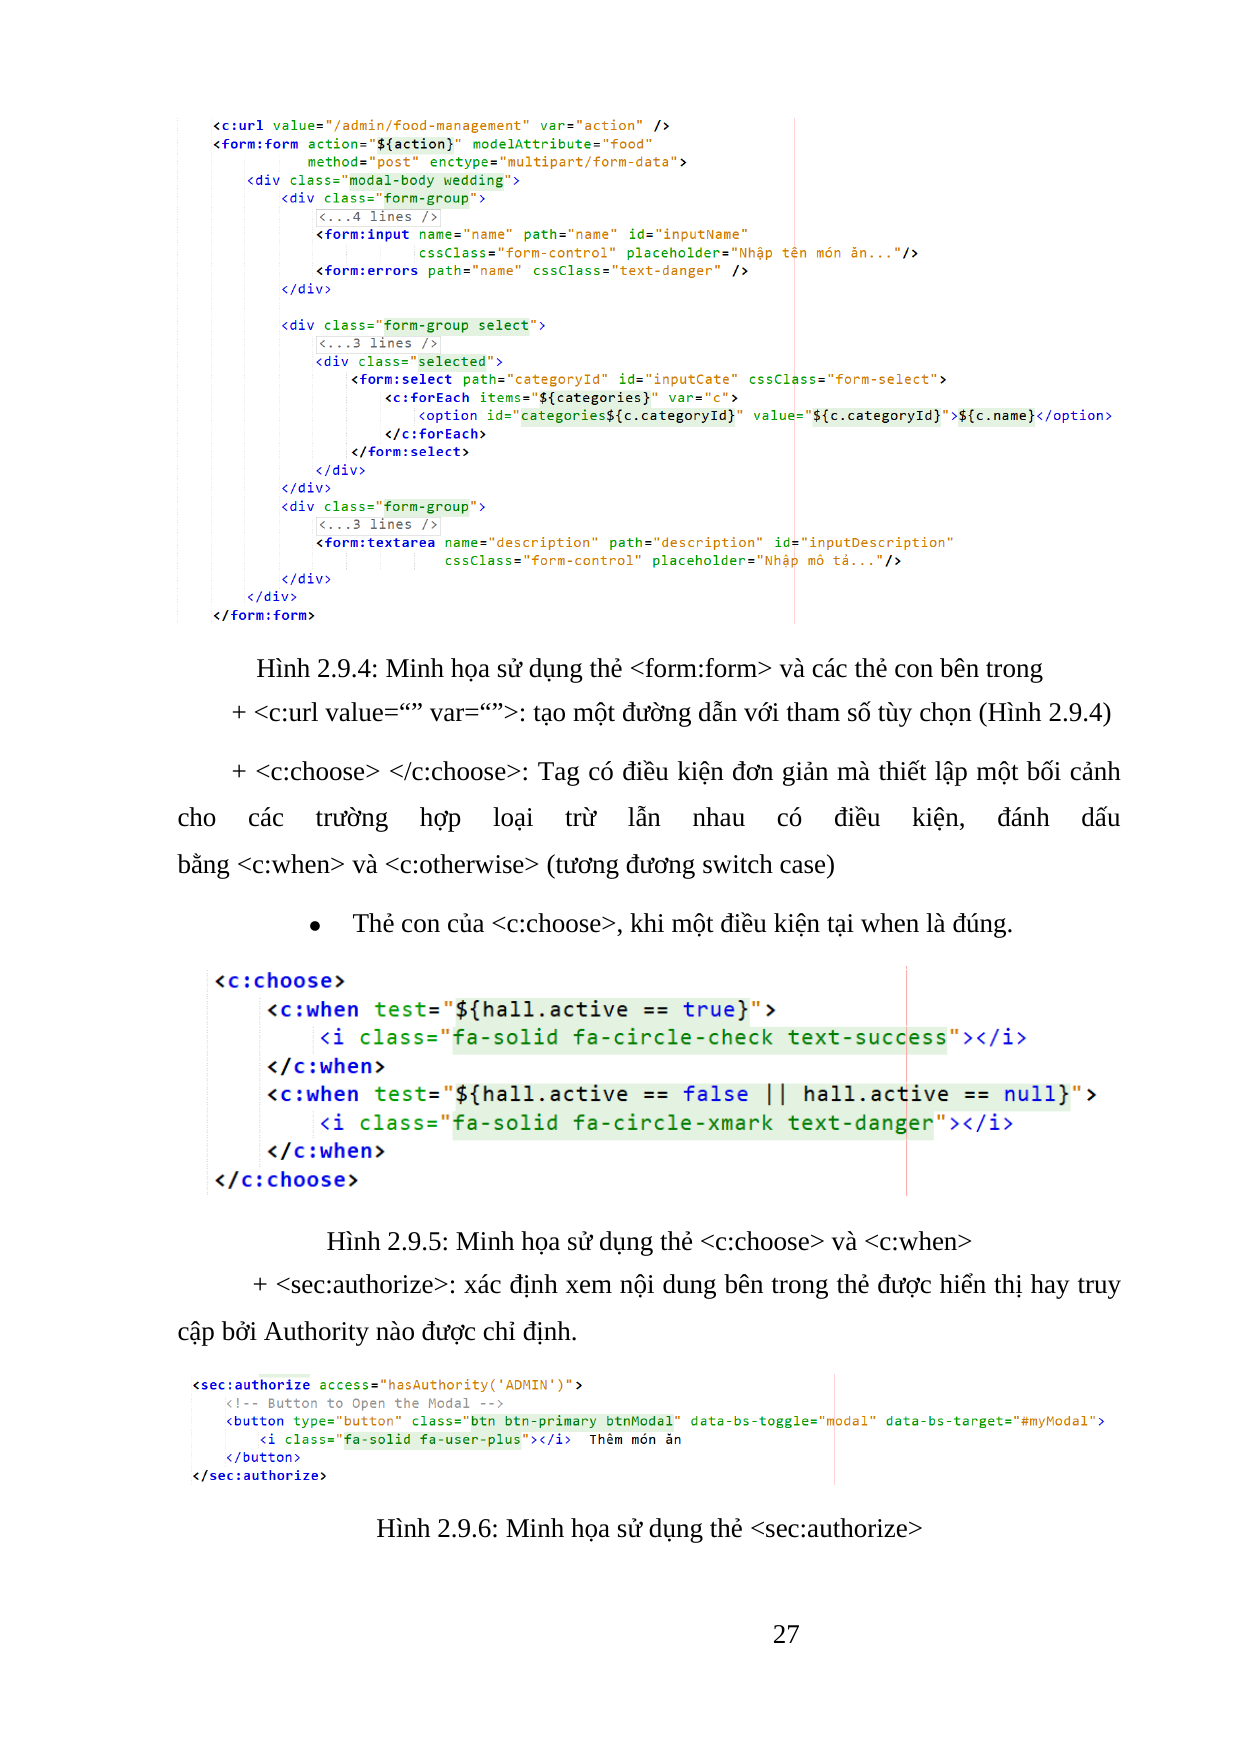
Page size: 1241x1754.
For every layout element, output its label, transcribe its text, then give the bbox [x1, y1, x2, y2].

text + <c:url value=“” var=“”>: tạo một đường dẫn với tham số tùy chọn (Hình 2.9.4) [177, 696, 1122, 727]
text + <sec:authorize>: xác định xem nội dung bên trong thẻ được hiển thị hay truy cập bởi Authority nào được chỉ định. [177, 1268, 1122, 1346]
list Thẻ con của <c:choose>, khi một điều kiện tại when là đúng. [308, 907, 1122, 938]
text Hình 2.9.4: Minh họa sử dụng thẻ <form:form> và các thẻ con bên trong [177, 652, 1122, 683]
text + <c:choose> </c:choose>: Tag có điều kiện đơn giản mà thiết lập một bối cảnh cho các trường hợp loại trừ lẫn nhau có điều kiện, đánh dấu bằng <c:when> và <c:otherwise> (tương đương switch case) [177, 755, 1122, 879]
picture [177, 118, 1122, 624]
picture [177, 966, 1122, 1197]
text Hình 2.9.5: Minh họa sử dụng thẻ <c:choose> và <c:when> [177, 1225, 1122, 1256]
text Hình 2.9.6: Minh họa sử dụng thẻ <sec:authorize> [177, 1512, 1122, 1543]
picture [177, 1374, 1121, 1485]
